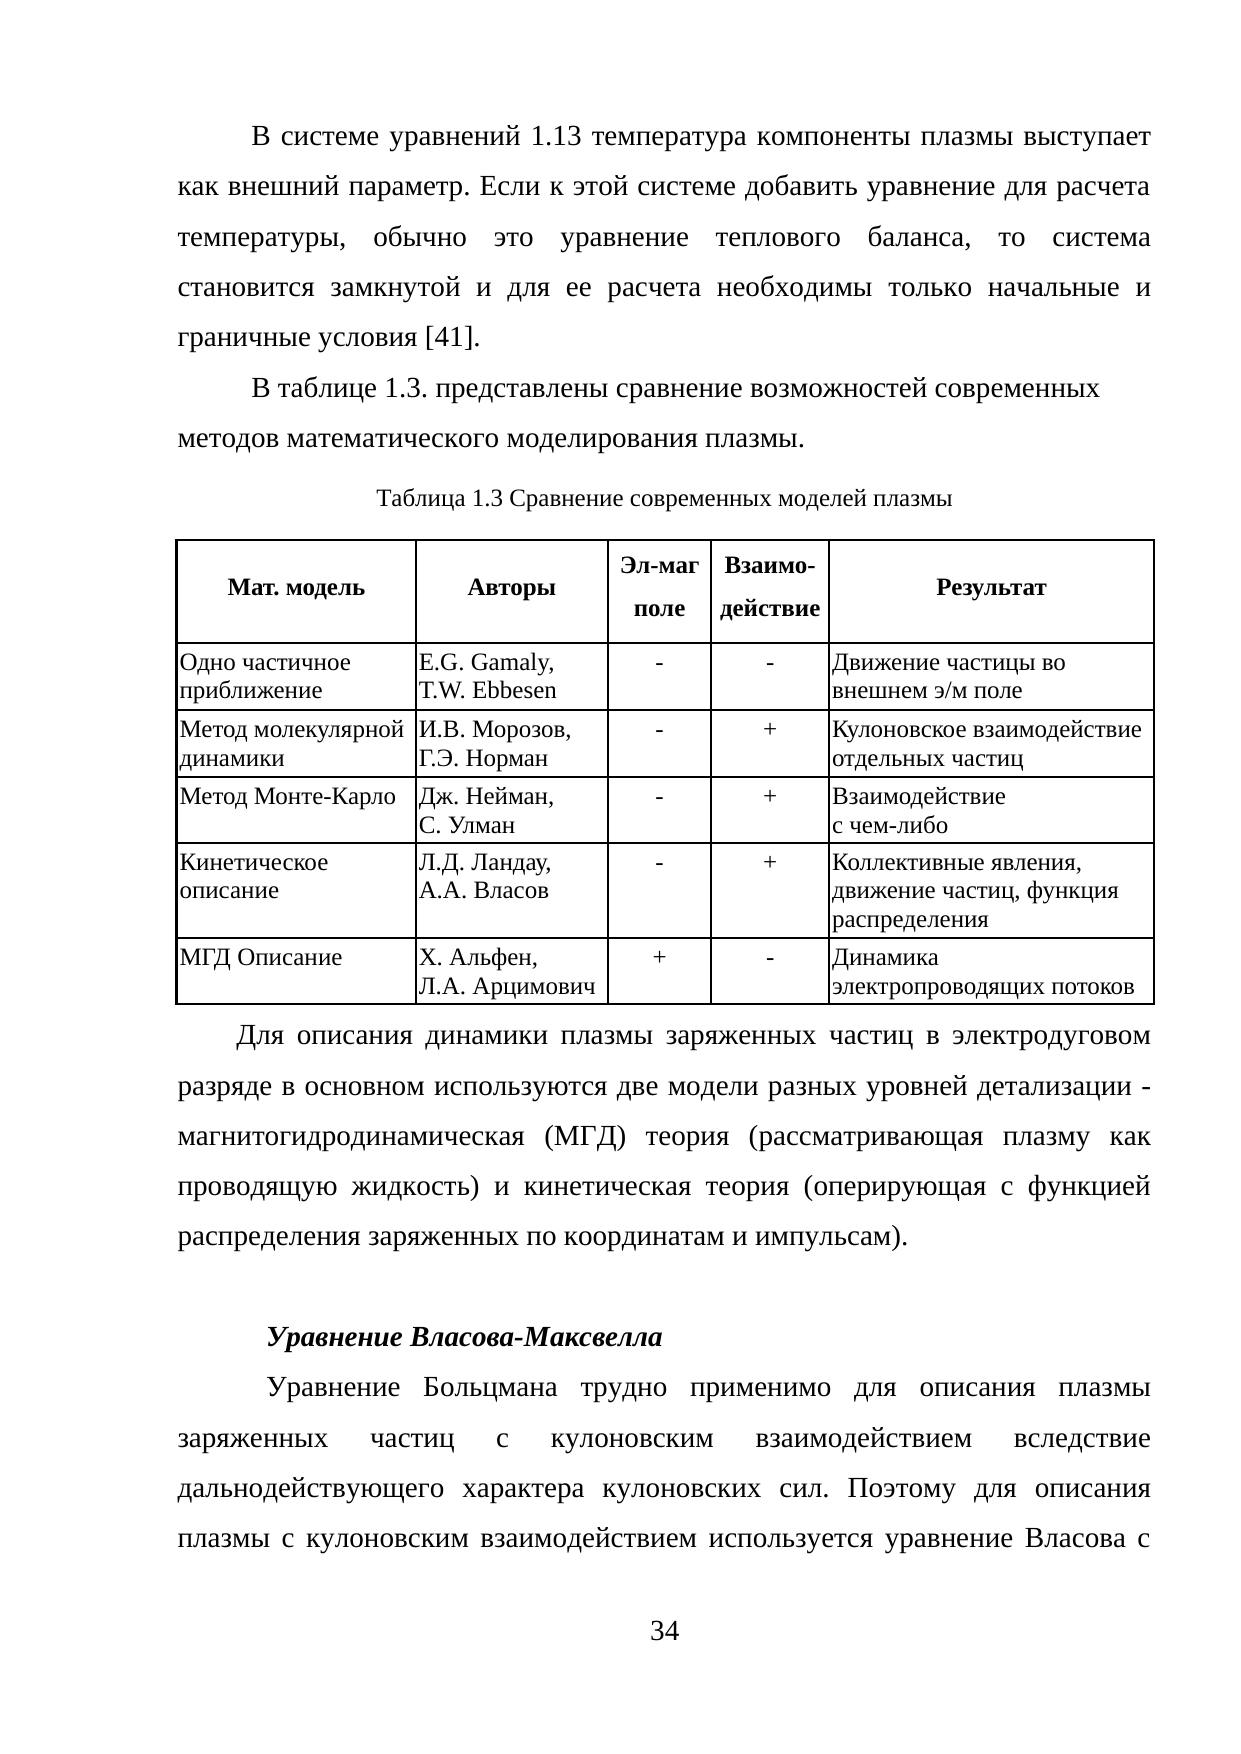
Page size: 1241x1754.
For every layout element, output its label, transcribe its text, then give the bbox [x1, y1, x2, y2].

table_cell Метод Монте-Карло [178, 778, 415, 842]
table_cell Динамика электропроводящих потоков [830, 939, 1153, 1003]
table_header Взаимо-действие [712, 541, 828, 642]
table_cell - [712, 644, 828, 709]
table_header Результат [830, 541, 1153, 642]
table_cell Л.Д. Ландау, А.А. Власов [417, 844, 607, 937]
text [177, 1369, 1152, 1554]
table_cell Движение частицы во внешнем э/м поле [830, 644, 1153, 709]
table_cell E.G. Gamaly, T.W. Ebbesen [417, 644, 607, 709]
table_cell Коллективные явления, движение частиц, функция распределения [830, 844, 1153, 937]
text Уравнение Власова-Максвелла [177, 1319, 1152, 1353]
text В системе уравнений 1.13 температура компоненты плазмы выступает как внешний параметр. Если к этой системе добавить уравнение для расчета температуры, обычно это уравнение теплового баланса, то система становится замкнутой и для ее расчета необходимы только начальные и граничные условия [41]. [177, 118, 1152, 353]
table_cell + [609, 939, 710, 1003]
text В таблице 1.3. представлены сравнение возможностей современных методов математического моделирования плазмы. [177, 370, 1152, 453]
text Таблица 1.3 Сравнение современных моделей плазмы [177, 483, 1152, 512]
table_cell Одно частичное приближение [178, 644, 415, 709]
table_cell + [712, 711, 828, 776]
table_cell - [609, 644, 710, 709]
table_cell Х. Альфен, Л.А. Арцимович [417, 939, 607, 1003]
table_header Мат. модель [178, 541, 415, 642]
table_cell Взаимодействие с чем-либо [830, 778, 1153, 842]
table_cell - [609, 844, 710, 937]
table_cell МГД Описание [178, 939, 415, 1003]
table_cell + [712, 778, 828, 842]
text Для описания динамики плазмы заряженных частиц в электродуговом разряде в основном используются две модели разных уровней детализации - магнитогидродинамическая (МГД) теория (рассматривающая плазму как проводящую жидкость) и кинетическая теория (оперирующая с функцией распределения заряженных по координатам и импульсам). [177, 1017, 1152, 1252]
table_cell - [609, 711, 710, 776]
table_cell Кулоновское взаимодействие отдельных частиц [830, 711, 1153, 776]
table_cell Кинетическое описание [178, 844, 415, 937]
table_header Эл-маг поле [609, 541, 710, 642]
table_cell Метод молекулярной динамики [178, 711, 415, 776]
table_header Авторы [417, 541, 607, 642]
table_cell - [712, 939, 828, 1003]
table_cell Дж. Нейман, С. Улман [417, 778, 607, 842]
table_cell И.В. Морозов, Г.Э. Норман [417, 711, 607, 776]
table_cell + [712, 844, 828, 937]
table_cell - [609, 778, 710, 842]
